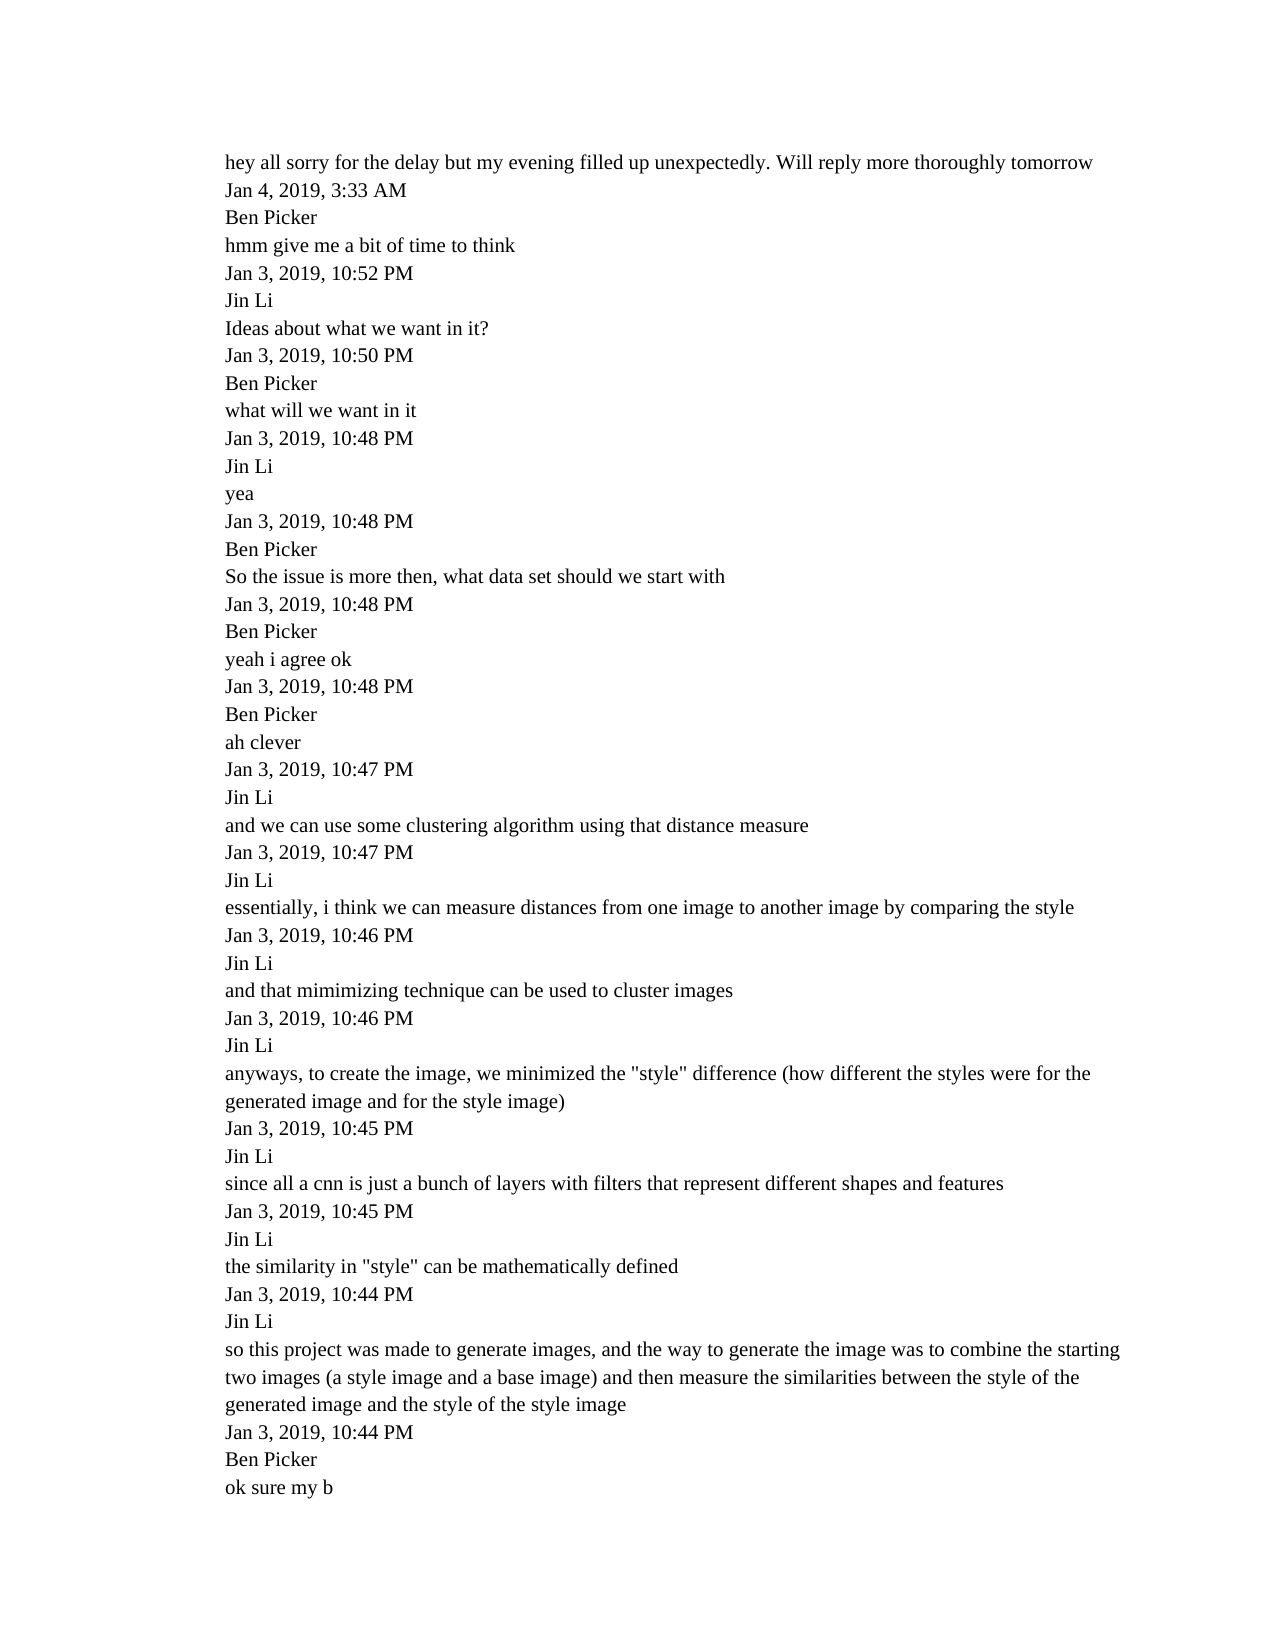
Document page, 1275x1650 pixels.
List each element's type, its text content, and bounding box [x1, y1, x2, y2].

text Jan 3, 2019, 10:45 PM [225, 1116, 1125, 1140]
text Ben Picker [225, 205, 1125, 229]
text Jan 3, 2019, 10:48 PM [225, 426, 1125, 450]
text Jin Li [225, 785, 1125, 809]
text what will we want in it [225, 398, 1125, 422]
text so this project was made to generate images, and the way to generate the image was to combine the starting two images (a style image and a base image) and then measure the similarities between the style of the generated image and the style of the style image [225, 1337, 1125, 1416]
text Jin Li [225, 1144, 1125, 1168]
text yeah i agree ok [225, 647, 1125, 671]
text anyways, to create the image, we minimized the "style" difference (how different the styles were for the generated image and for the style image) [225, 1061, 1125, 1113]
text Jan 3, 2019, 10:50 PM [225, 343, 1125, 367]
text Jan 3, 2019, 10:47 PM [225, 757, 1125, 781]
text Ben Picker [225, 536, 1125, 561]
text the similarity in "style" can be mathematically defined [225, 1254, 1125, 1278]
text yea [225, 481, 1125, 505]
text Jan 4, 2019, 3:33 AM [225, 178, 1125, 202]
text Jin Li [225, 951, 1125, 974]
text ah clever [225, 730, 1125, 754]
text So the issue is more then, what data set should we start with [225, 564, 1125, 588]
text and that mimimizing technique can be used to cluster images [225, 978, 1125, 1002]
text Ideas about what we want in it? [225, 316, 1125, 340]
text Jan 3, 2019, 10:48 PM [225, 509, 1125, 533]
text Jan 3, 2019, 10:45 PM [225, 1199, 1125, 1223]
text Jan 3, 2019, 10:48 PM [225, 592, 1125, 616]
text Jin Li [225, 1227, 1125, 1251]
text hey all sorry for the delay but my evening filled up unexpectedly. Will reply more thoroughly tomorrow [225, 150, 1125, 174]
text Jin Li [225, 1309, 1125, 1333]
text Jin Li [225, 288, 1125, 312]
text ok sure my b [225, 1475, 1125, 1499]
text Jan 3, 2019, 10:52 PM [225, 260, 1125, 284]
text essentially, i think we can measure distances from one image to another image by comparing the style [225, 895, 1125, 919]
text Jan 3, 2019, 10:46 PM [225, 1006, 1125, 1030]
text Ben Picker [225, 619, 1125, 643]
text Jan 3, 2019, 10:46 PM [225, 923, 1125, 947]
text Jin Li [225, 454, 1125, 478]
text Jan 3, 2019, 10:47 PM [225, 840, 1125, 864]
text hmm give me a bit of time to think [225, 233, 1125, 257]
text Ben Picker [225, 702, 1125, 726]
text Ben Picker [225, 1447, 1125, 1471]
text Jin Li [225, 1033, 1125, 1057]
text Jan 3, 2019, 10:44 PM [225, 1420, 1125, 1444]
text Jin Li [225, 868, 1125, 892]
text Jan 3, 2019, 10:48 PM [225, 674, 1125, 698]
text since all a cnn is just a bunch of layers with filters that represent different shapes and features [225, 1171, 1125, 1195]
text and we can use some clustering algorithm using that distance measure [225, 812, 1125, 837]
text Ben Picker [225, 371, 1125, 395]
text Jan 3, 2019, 10:44 PM [225, 1282, 1125, 1306]
